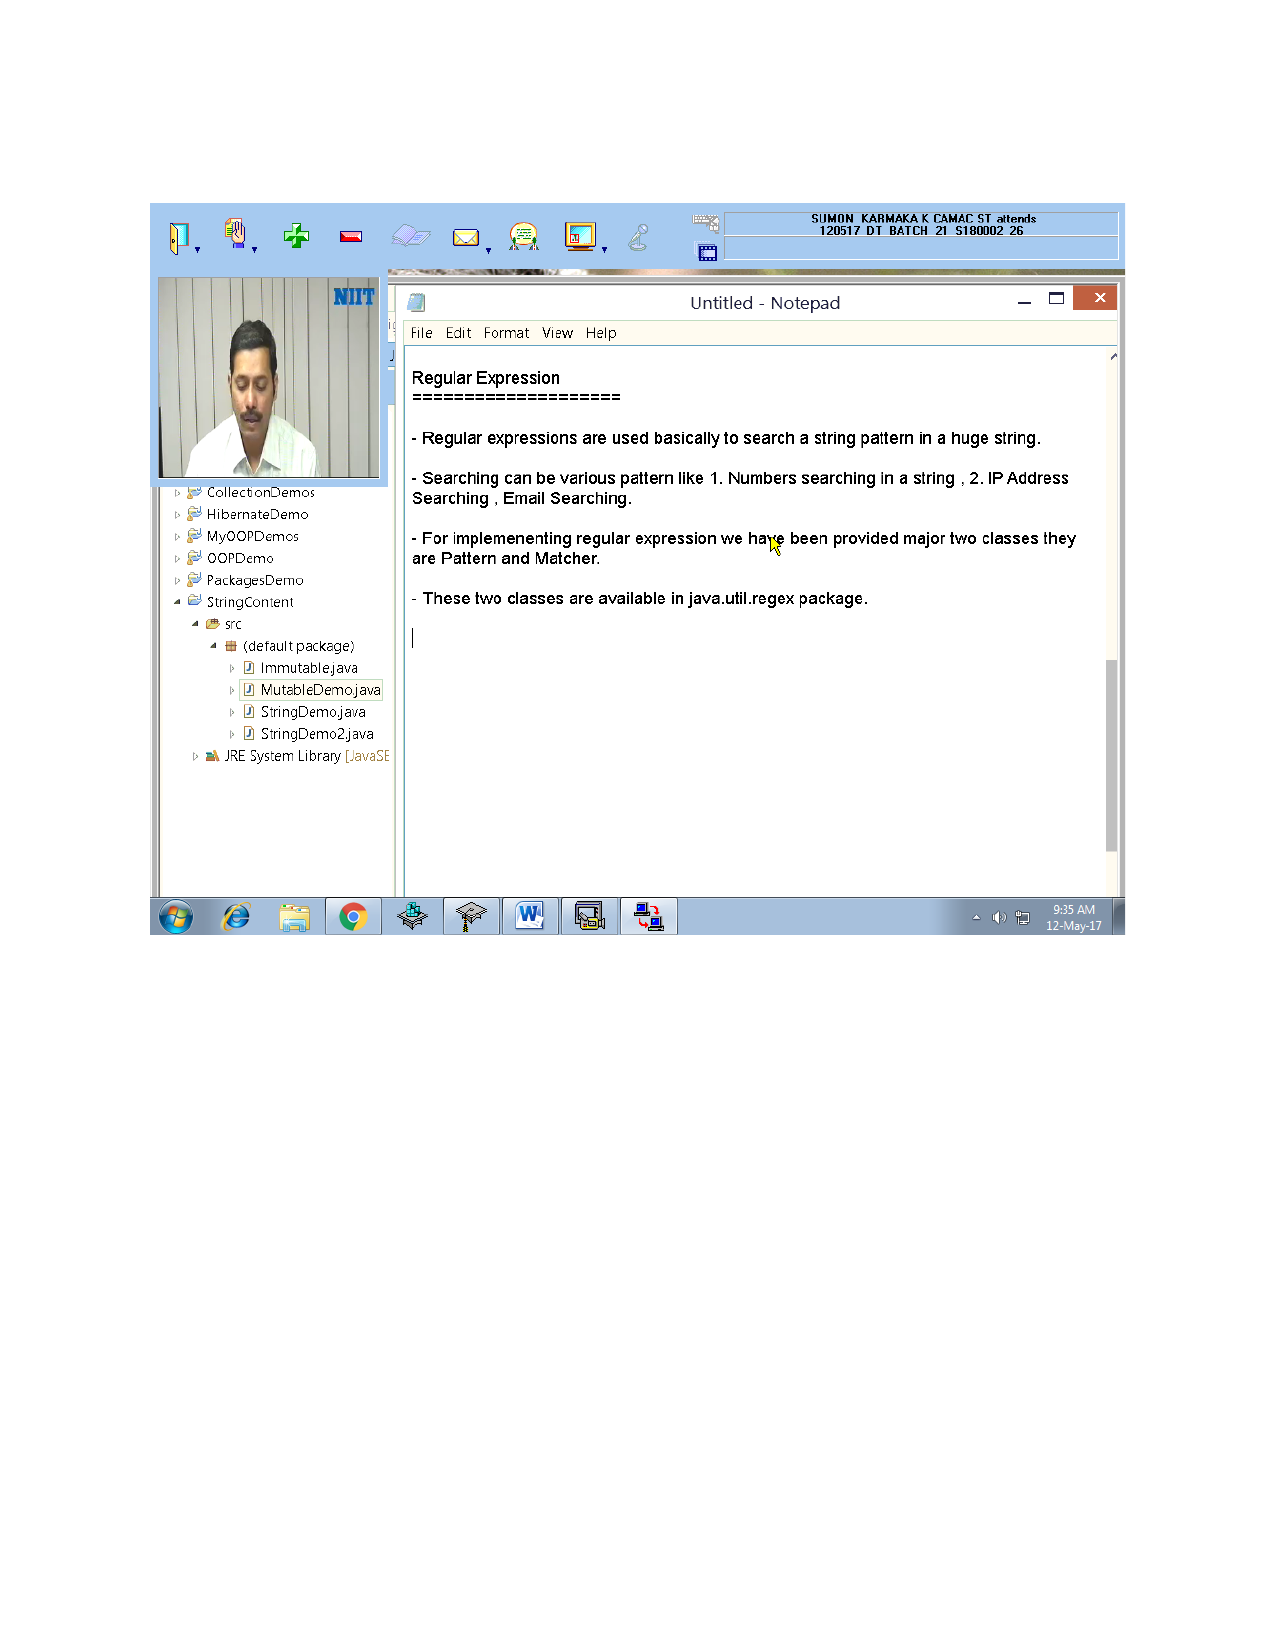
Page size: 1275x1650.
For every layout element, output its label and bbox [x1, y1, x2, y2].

picture [150, 203, 1125, 935]
